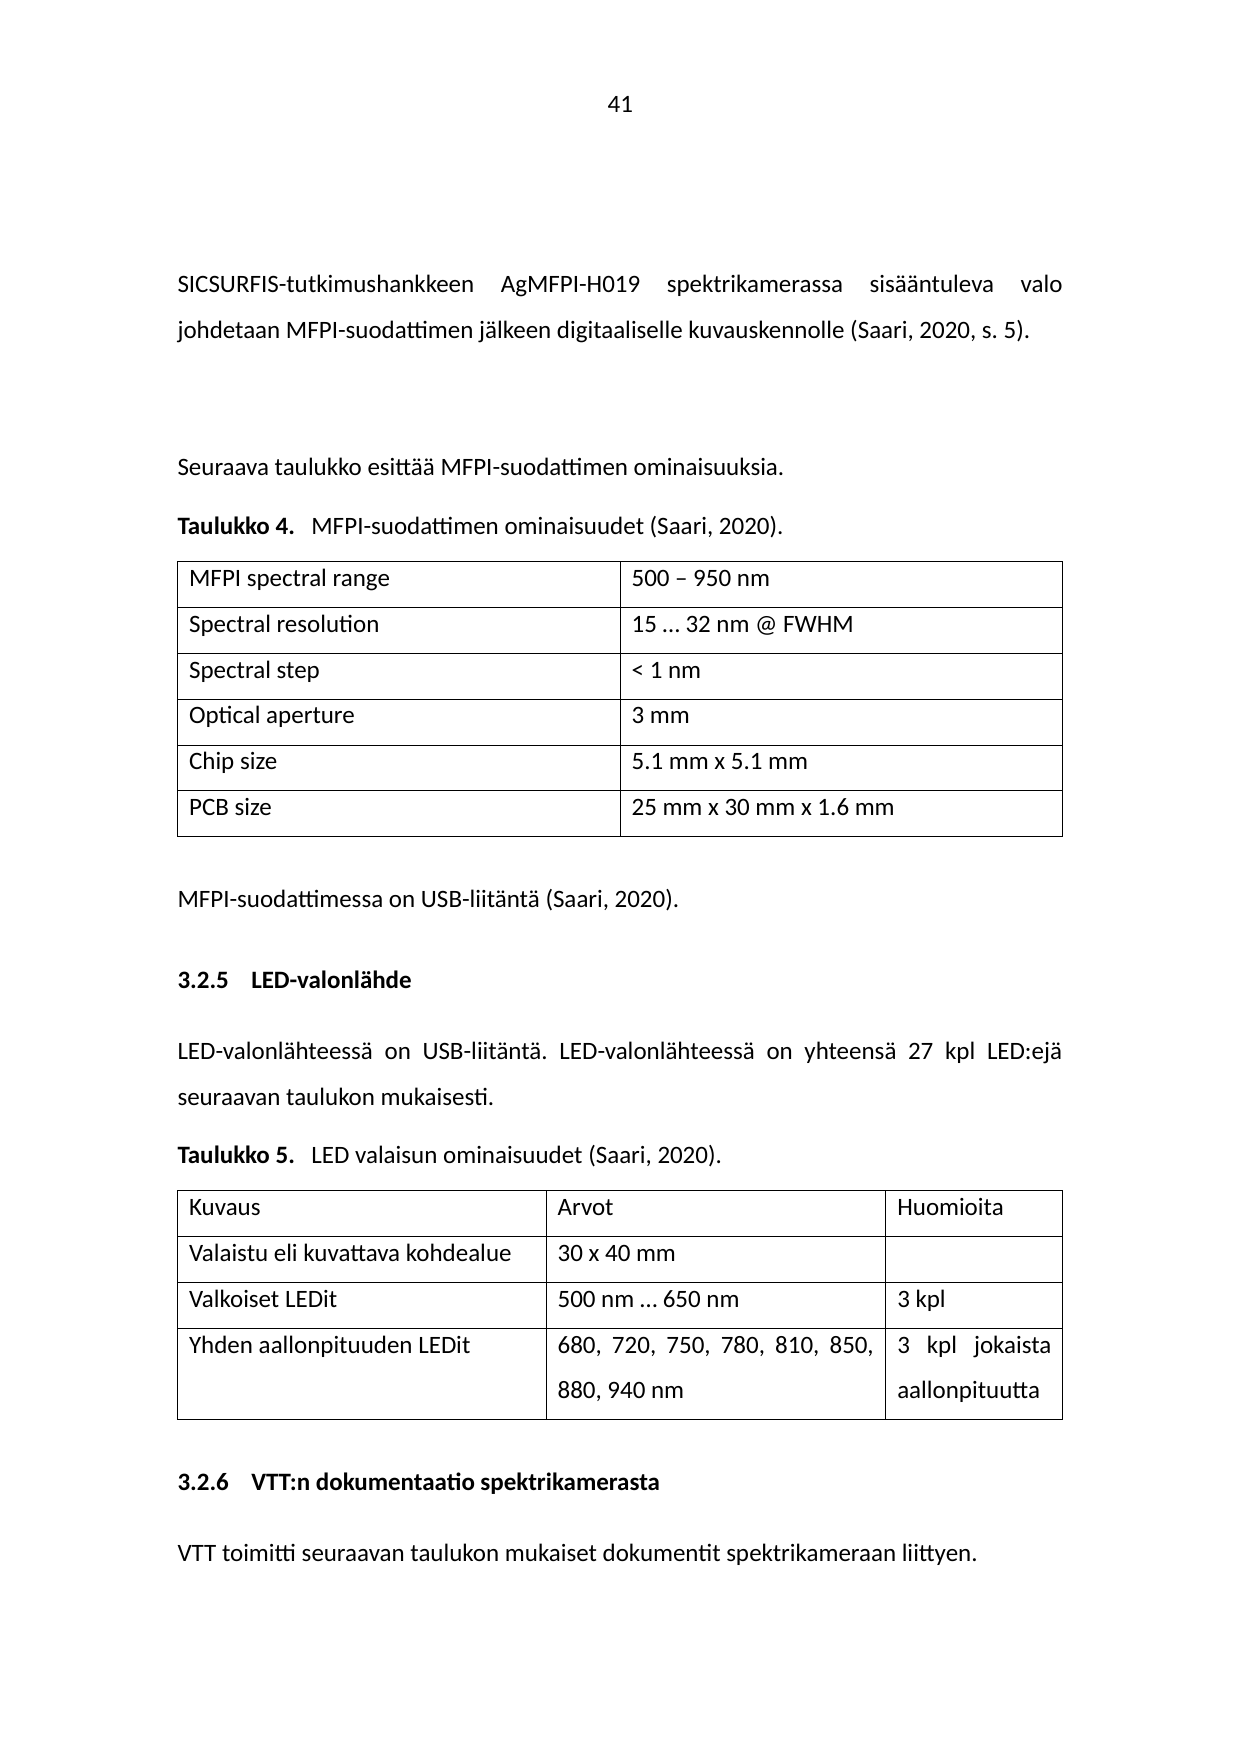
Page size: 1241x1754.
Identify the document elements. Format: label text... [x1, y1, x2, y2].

text Taulukko 4. MFPI-suodattimen ominaisuudet (Saari, 2020). [177, 510, 1063, 540]
text SICSURFIS-tutkimushankkeen AgMFPI-H019 spektrikamerassa sisääntuleva valo johdetaan MFPI-suodattimen jälkeen digitaaliselle kuvauskennolle (Saari, 2020, s. 5). [177, 269, 1063, 345]
text VTT toimitti seuraavan taulukon mukaiset dokumentit spektrikameraan liittyen. [177, 1537, 1063, 1567]
table_cell Valaistu eli kuvattava kohdealue [178, 1237, 546, 1282]
subtitle LED-valonlähde [177, 964, 1063, 995]
text MFPI-suodattimessa on USB-liitäntä (Saari, 2020). [177, 883, 1063, 913]
table_cell 25 mm x 30 mm x 1.6 mm [621, 791, 1062, 836]
table_header Arvot [547, 1191, 885, 1236]
table_cell 5.1 mm x 5.1 mm [621, 746, 1062, 790]
table_cell 3 mm [621, 700, 1062, 744]
table_cell PCB size [178, 791, 620, 836]
table_cell 500 nm … 650 nm [547, 1283, 885, 1328]
table_header Kuvaus [178, 1191, 546, 1236]
table_cell Chip size [178, 746, 620, 790]
table_cell < 1 nm [621, 654, 1062, 699]
text Taulukko 5. LED valaisun ominaisuudet (Saari, 2020). [177, 1139, 1063, 1169]
table_cell Valkoiset LEDit [178, 1283, 546, 1328]
table_cell 15 … 32 nm @ FWHM [621, 608, 1062, 653]
text Seuraava taulukko esittää MFPI-suodattimen ominaisuuksia. [177, 452, 1063, 482]
table_cell 30 x 40 mm [547, 1237, 885, 1282]
table_cell 680, 720, 750, 780, 810, 850, 880, 940 nm [547, 1329, 885, 1419]
table_header Huomioita [886, 1191, 1062, 1236]
table_header 500 – 950 nm [621, 562, 1062, 607]
table_cell Spectral step [178, 654, 620, 699]
table_cell [886, 1237, 1062, 1282]
table_header MFPI spectral range [178, 562, 620, 607]
table_cell Yhden aallonpituuden LEDit [178, 1329, 546, 1419]
text LED-valonlähteessä on USB-liitäntä. LED-valonlähteessä on yhteensä 27 kpl LED:ejä seuraavan taulukon mukaisesti. [177, 1035, 1063, 1111]
table_cell 3 kpl jokaista aallonpituutta [886, 1329, 1062, 1419]
subtitle VTT:n dokumentaatio spektrikamerasta [177, 1466, 1063, 1497]
table_cell Spectral resolution [178, 608, 620, 653]
table_cell Optical aperture [178, 700, 620, 744]
table_cell 3 kpl [886, 1283, 1062, 1328]
